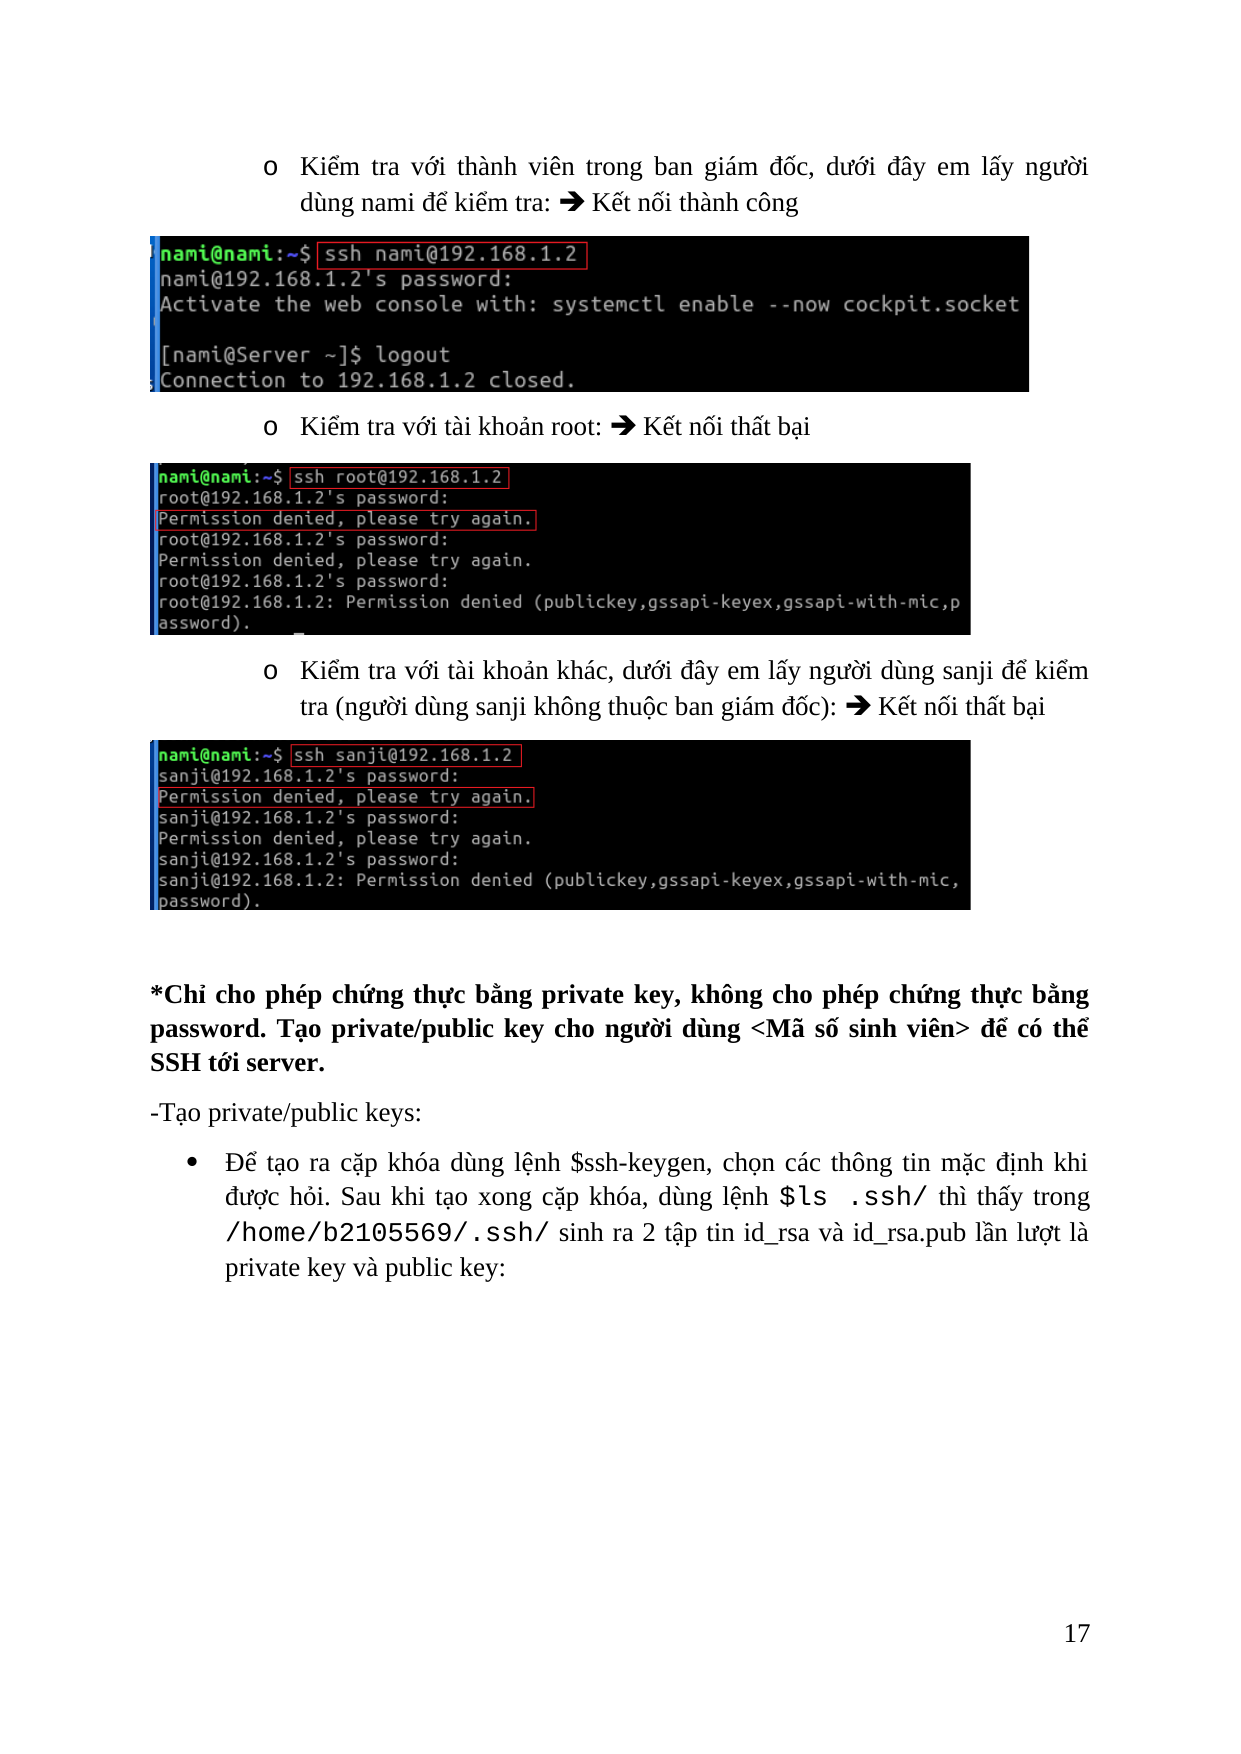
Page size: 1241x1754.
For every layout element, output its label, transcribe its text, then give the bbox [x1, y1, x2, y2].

list Kiểm tra với tài khoản khác, dưới đây em lấy người dùng sanji để kiểm tra (người dùng sanji không thuộc ban giám đốc): Kết nối thất bại [262, 654, 1090, 721]
text -Tạo private/public keys: [150, 1096, 1090, 1127]
text *Chỉ cho phép chứng thực bằng private key, không cho phép chứng thực bằng password. Tạo private/public key cho người dùng <Mã số sinh viên> để có thể SSH tới server. [150, 979, 1090, 1077]
list Kiểm tra với thành viên trong ban giám đốc, dưới đây em lấy người dùng nami để kiểm tra: Kết nối thành công [262, 150, 1090, 217]
list Để tạo ra cặp khóa dùng lệnh $ssh-keygen, chọn các thông tin mặc định khi được hỏi. Sau khi tạo xong cặp khóa, dùng lệnh $ls .ssh/ thì thấy trong /home/b2105569/.ssh/ sinh ra 2 tập tin id_rsa và id_rsa.pub lần lượt là private key và public key: [187, 1146, 1090, 1283]
picture [150, 463, 971, 635]
list Kiểm tra với tài khoản root: Kết nối thất bại [262, 410, 1090, 444]
picture [150, 236, 1030, 392]
picture [150, 740, 971, 910]
